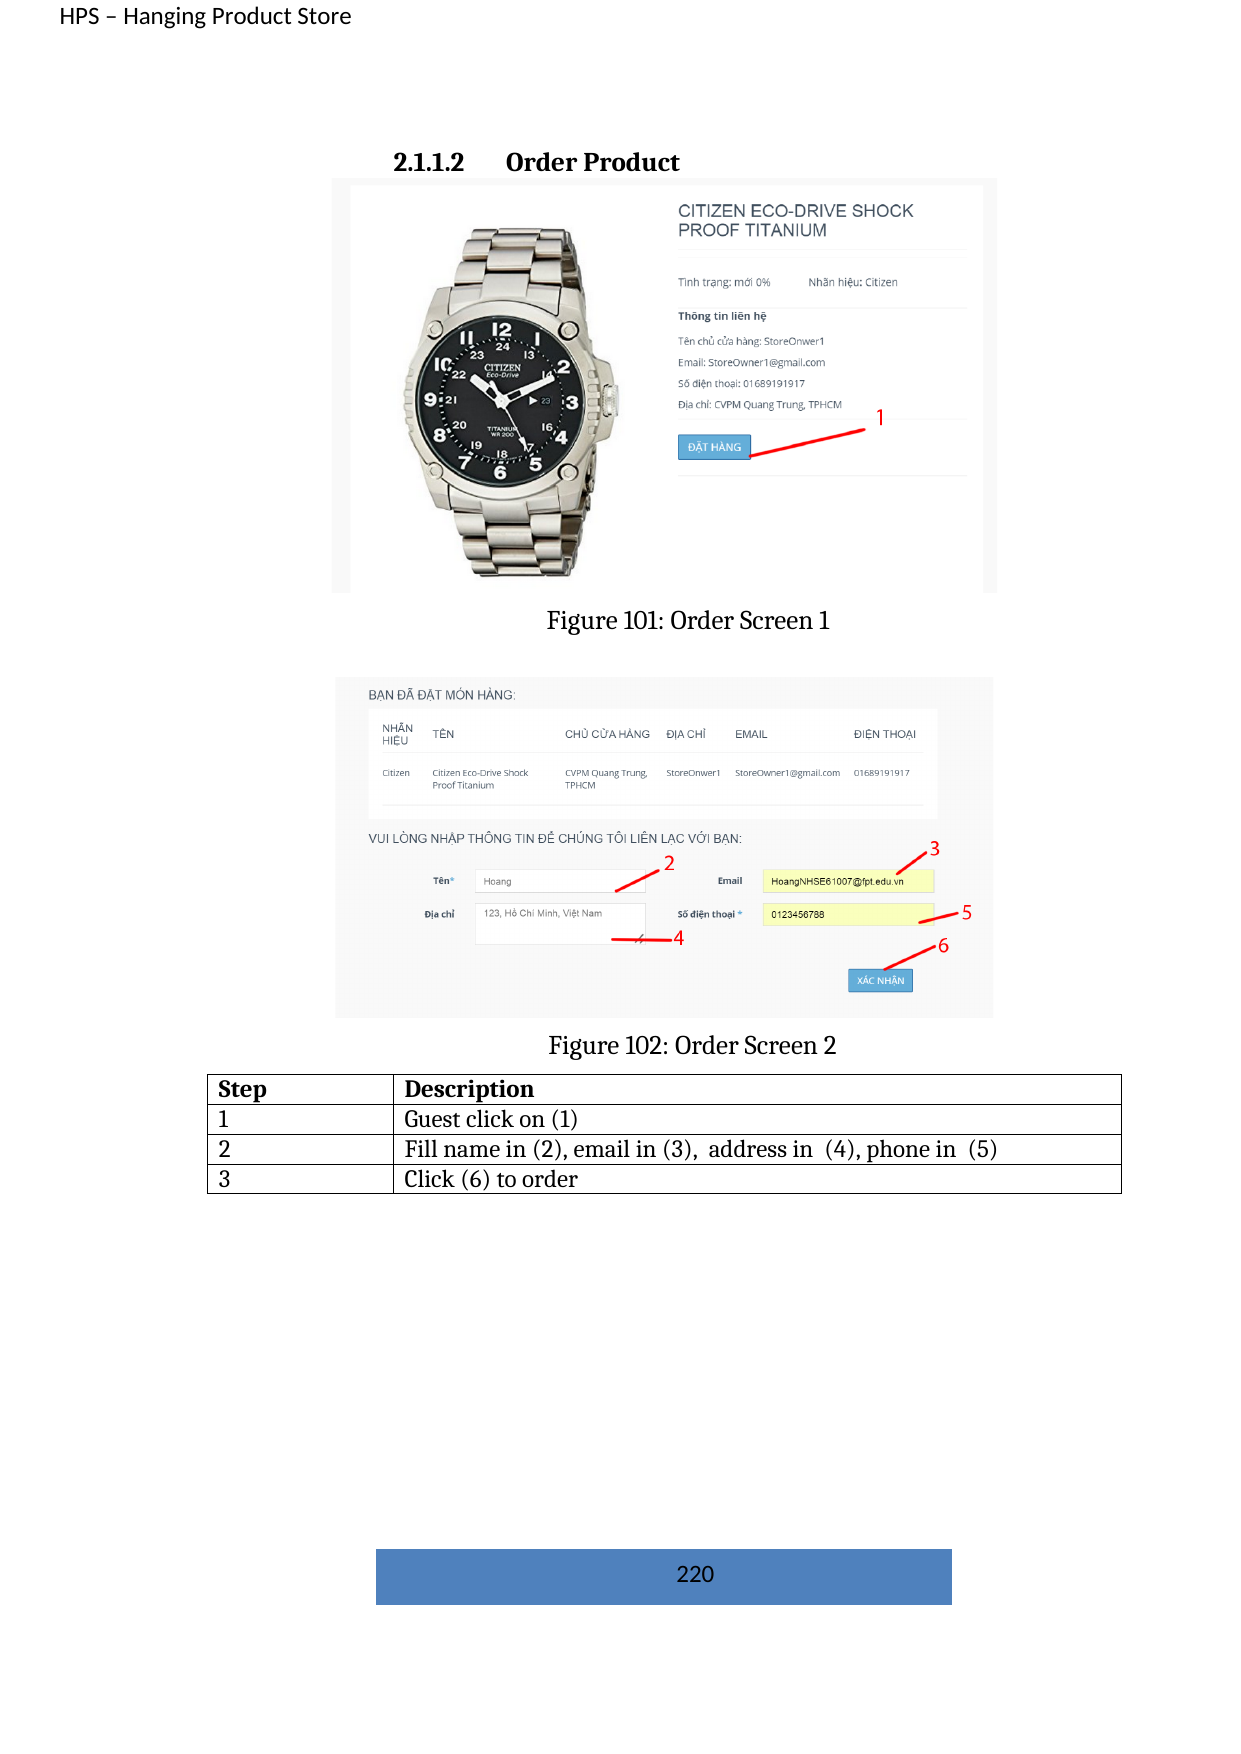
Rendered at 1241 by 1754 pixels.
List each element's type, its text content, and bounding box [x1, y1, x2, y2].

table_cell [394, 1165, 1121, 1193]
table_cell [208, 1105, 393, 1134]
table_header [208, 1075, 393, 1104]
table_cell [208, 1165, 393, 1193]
picture [331, 178, 998, 593]
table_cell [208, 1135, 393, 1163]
picture [335, 677, 994, 1018]
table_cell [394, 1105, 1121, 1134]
subtitle Order Product [393, 147, 1122, 178]
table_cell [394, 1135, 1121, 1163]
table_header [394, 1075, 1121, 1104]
